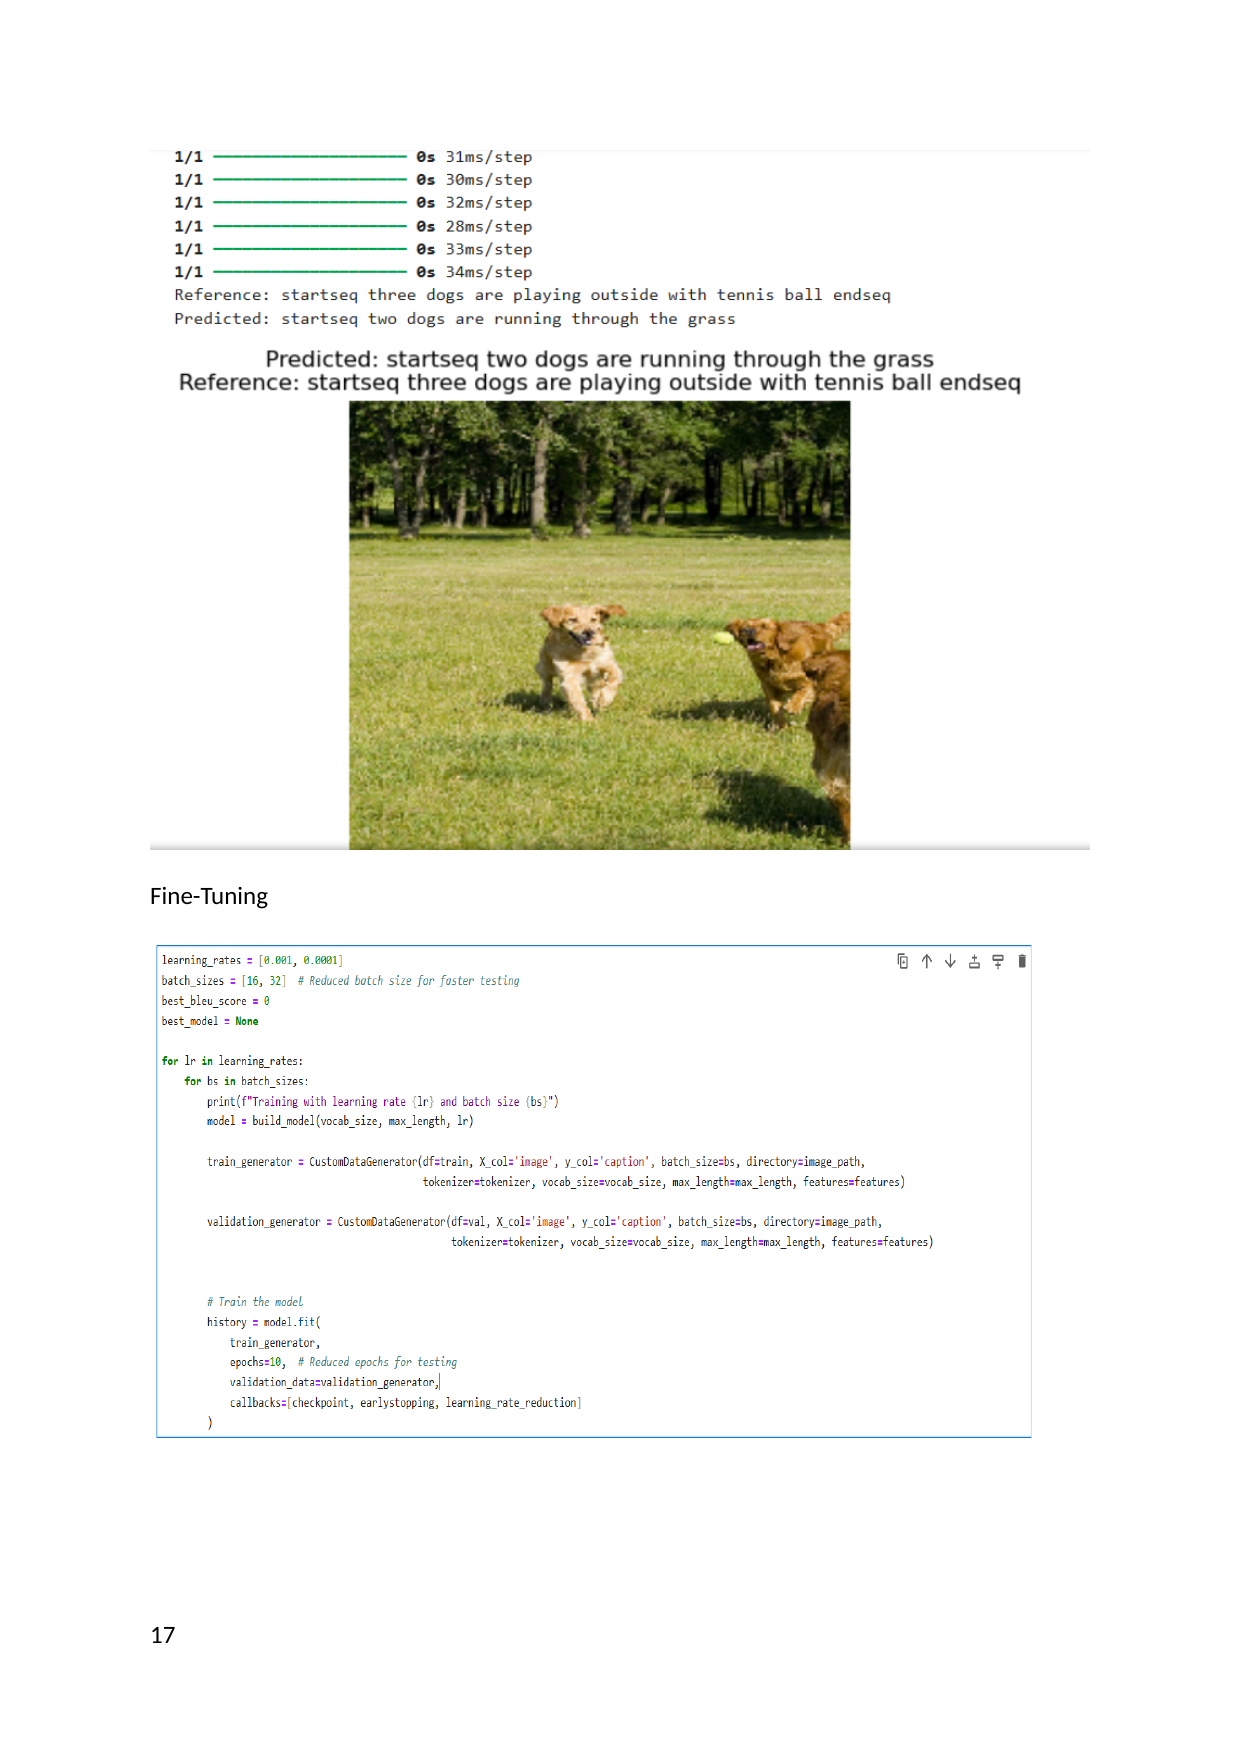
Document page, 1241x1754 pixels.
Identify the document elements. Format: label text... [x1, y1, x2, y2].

picture [150, 150, 1091, 850]
text Fine-Tuning [150, 880, 1090, 911]
picture [150, 941, 1032, 1446]
